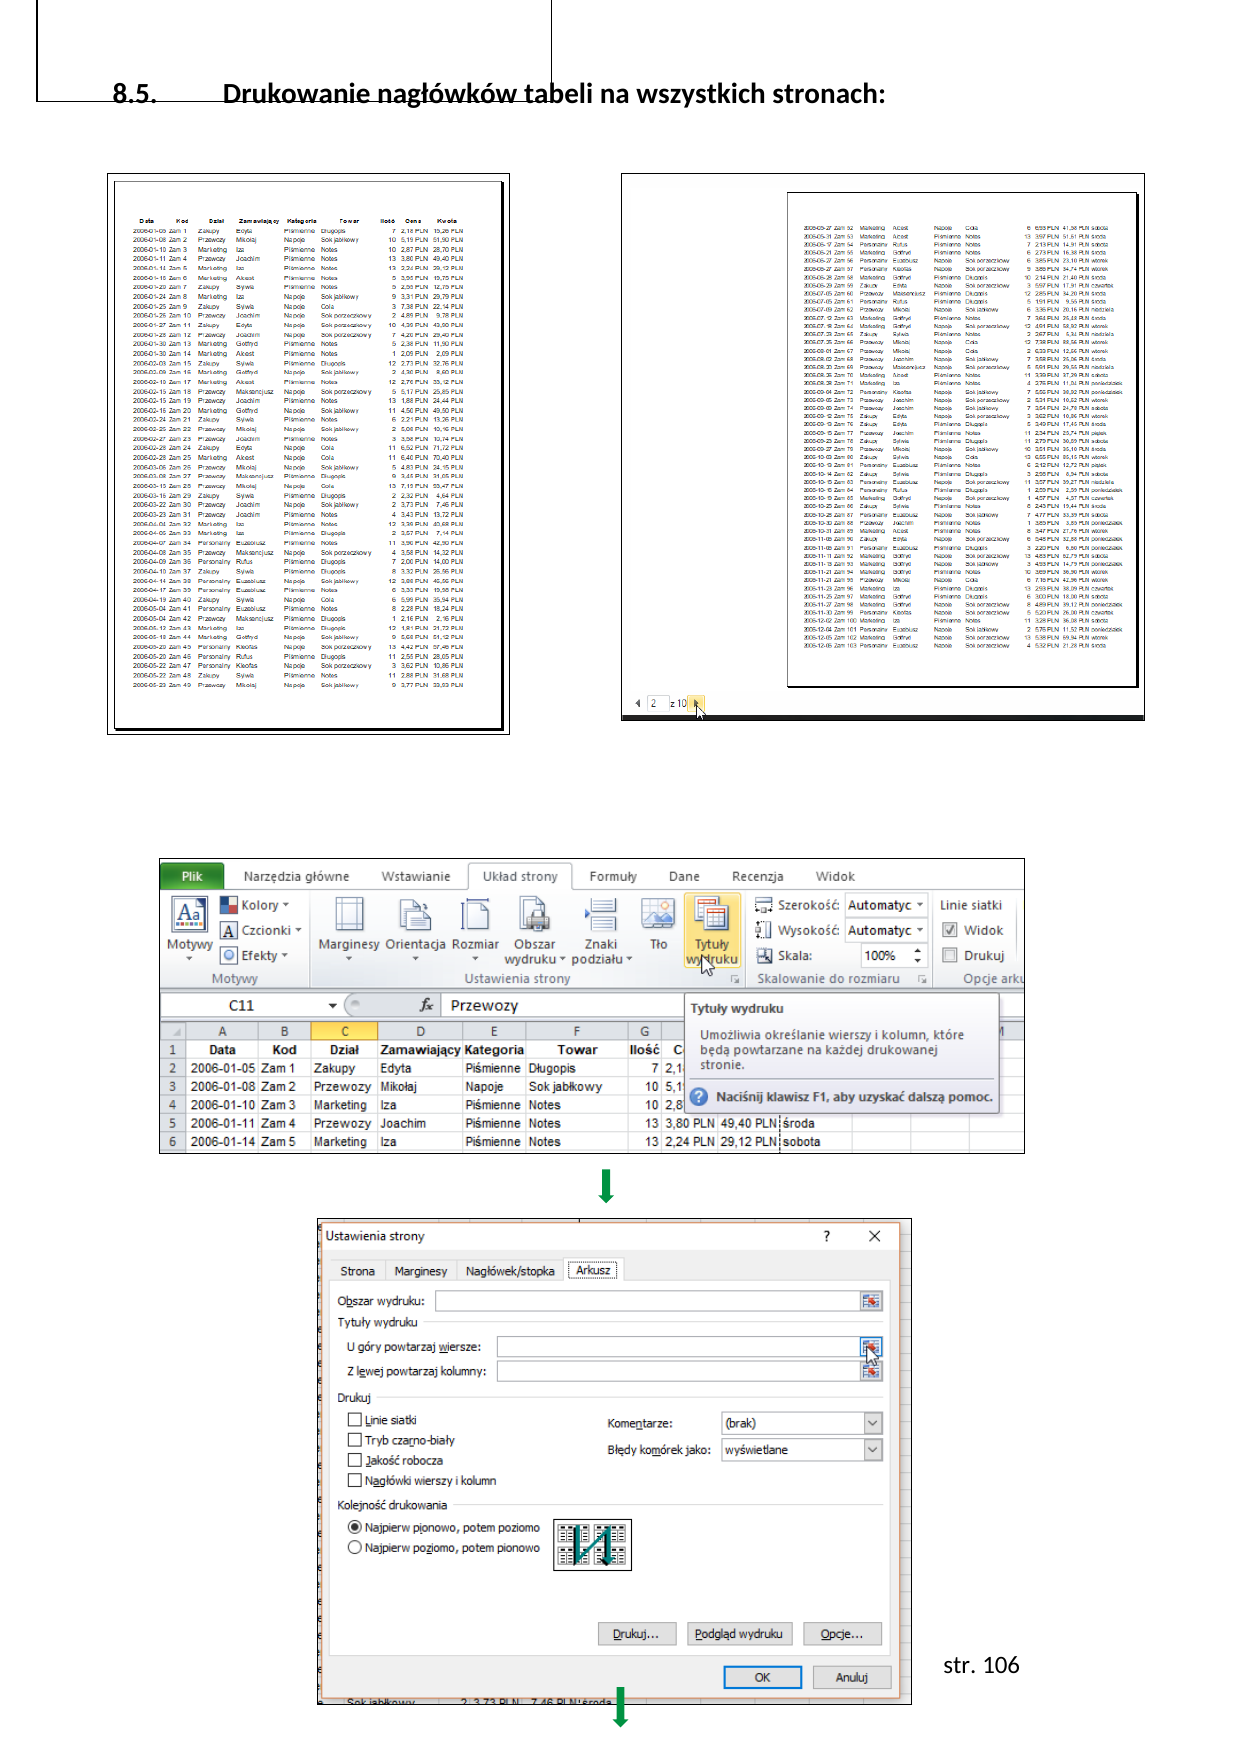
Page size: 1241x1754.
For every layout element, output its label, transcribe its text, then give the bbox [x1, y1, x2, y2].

picture [160, 859, 1024, 1153]
subtitle Drukowanie nagłówków tabeli na wszystkich stronach: [112, 75, 1165, 111]
picture [622, 174, 1144, 720]
picture [108, 174, 509, 734]
picture [318, 1219, 911, 1704]
